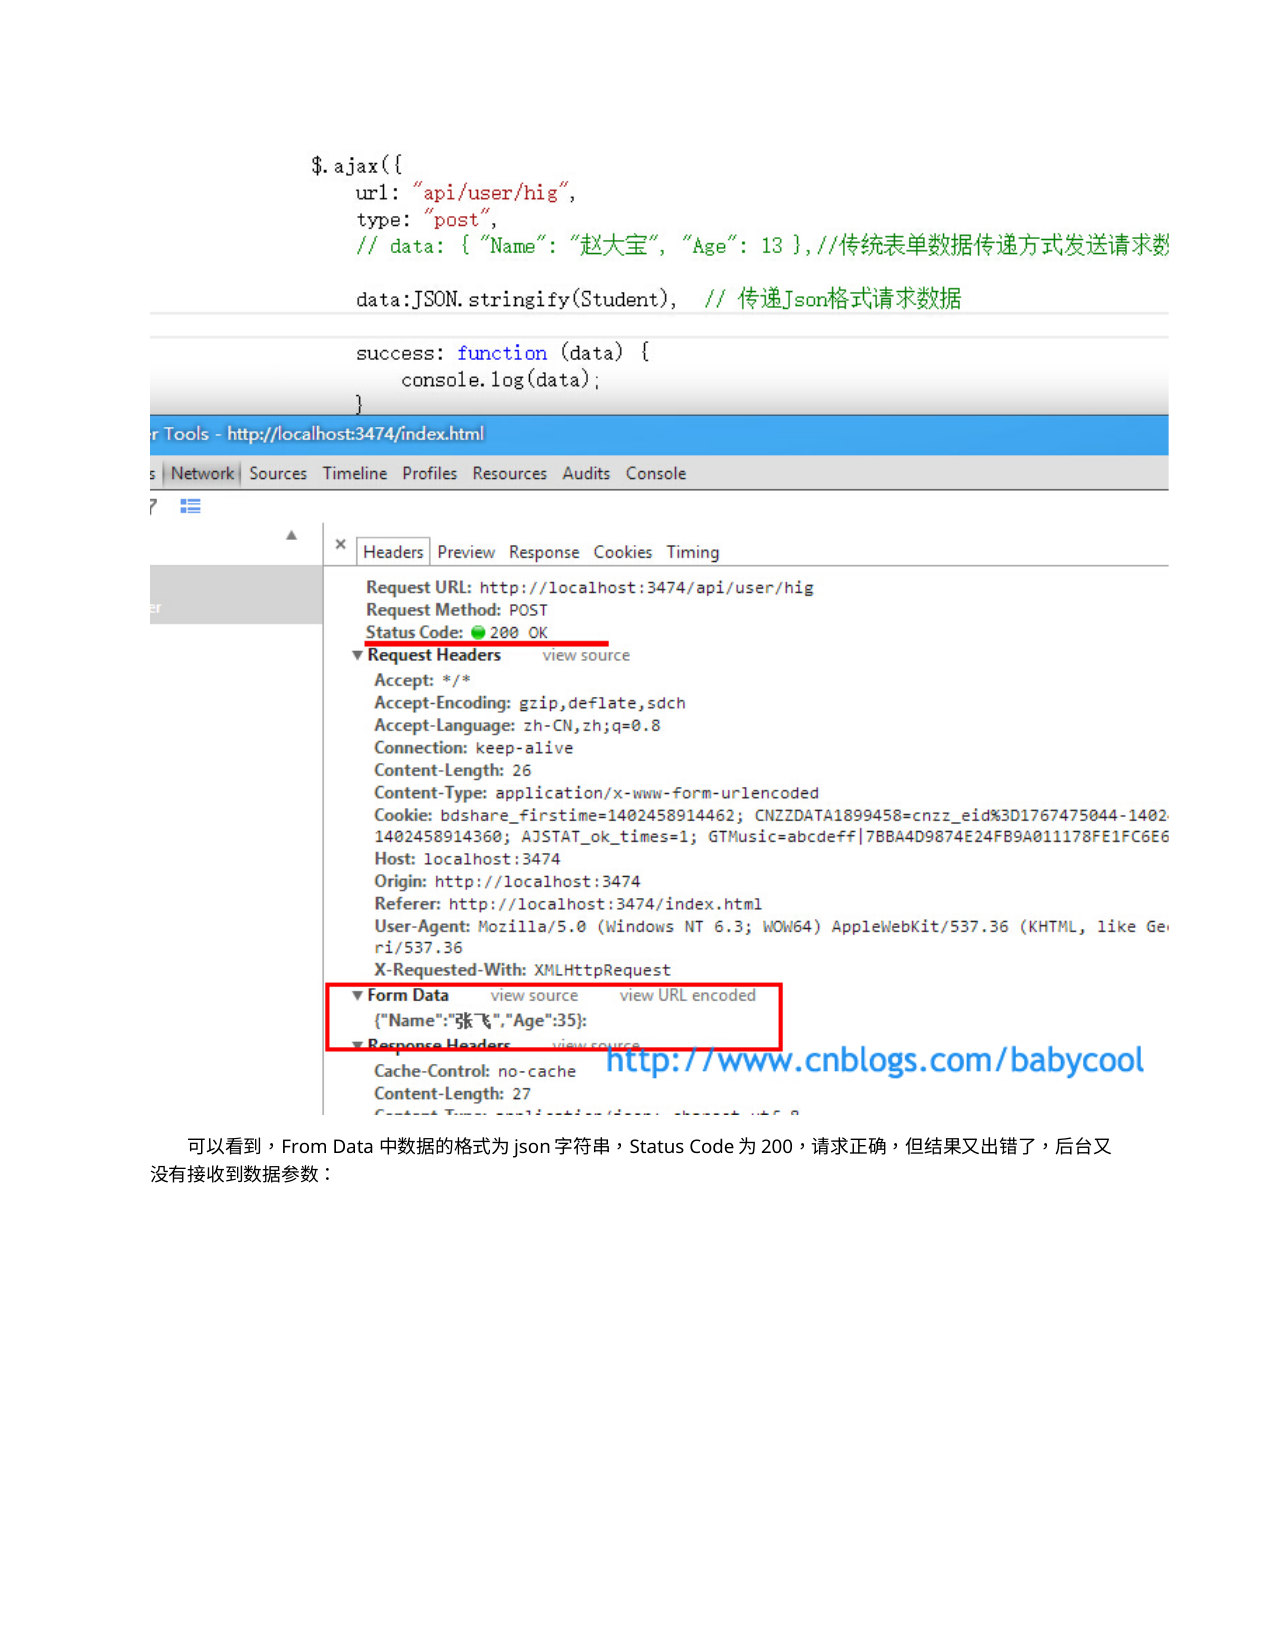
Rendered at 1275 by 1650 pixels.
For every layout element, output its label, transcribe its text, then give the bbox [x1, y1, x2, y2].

picture [150, 150, 1169, 1115]
text 可以看到，From Data 中数据的格式为json字符串，Status Code为200，请求正确，但结果又出错了，后台又没有接收到数据参数： [150, 1130, 1125, 1187]
